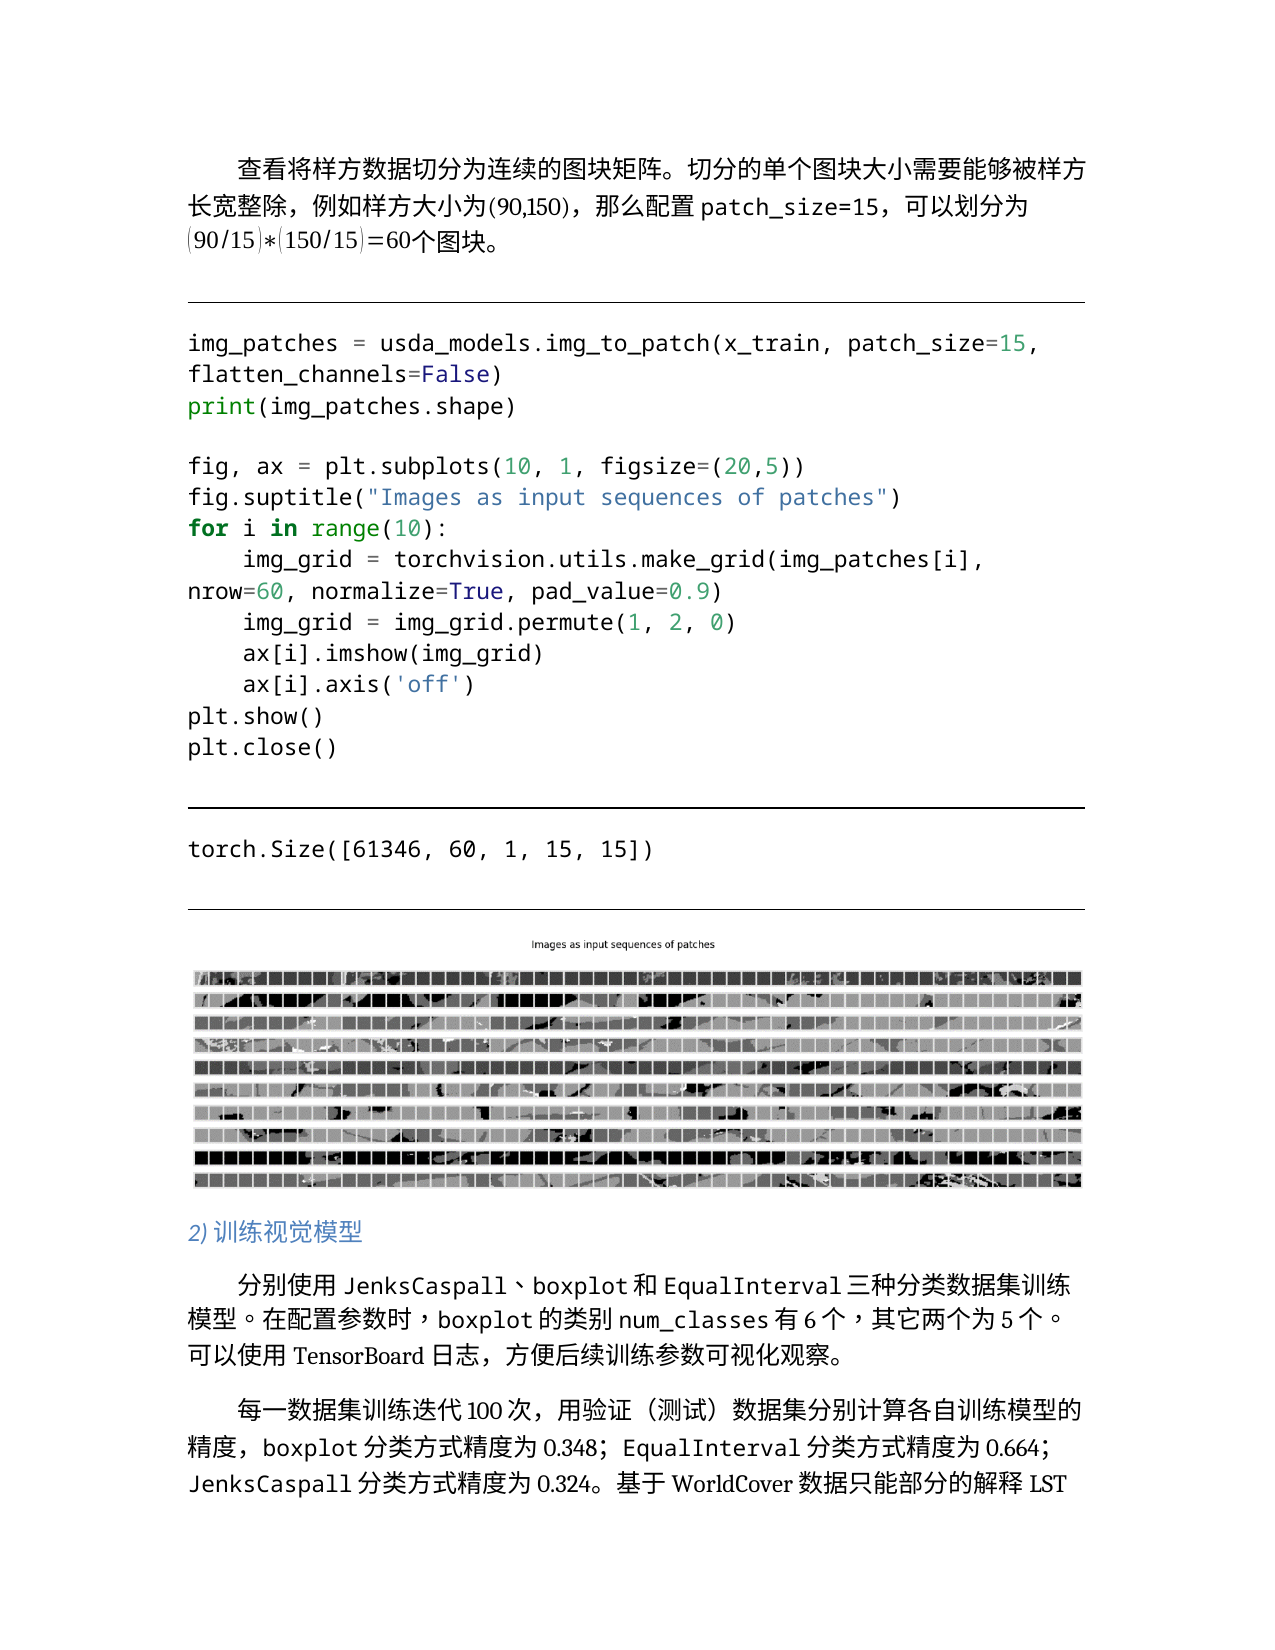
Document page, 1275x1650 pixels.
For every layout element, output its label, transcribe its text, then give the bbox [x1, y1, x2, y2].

subtitle 2) 训练视觉模型 [187, 1215, 1087, 1249]
text img_patches = usda_models.img_to_patch(x_train, patch_size=15, flatten_channels=False) print(img_patches.shape) fig, ax = plt.subplots(10, 1, figsize=(20,5)) fig.suptitle("Images as input sequences of patches") for i in range(10): img_grid = torchvision.utils.make_grid(img_patches[i], nrow=60, normalize=True, pad_value=0.9) img_grid = img_grid.permute(1, 2, 0) ax[i].imshow(img_grid) ax[i].axis('off') plt.show() plt.close() [187, 327, 1087, 762]
picture [187, 934, 1088, 1194]
text torch.Size([61346, 60, 1, 15, 15]) [187, 832, 1087, 864]
text 分别使用JenksCaspall、boxplot和EqualInterval三种分类数据集训练模型。在配置参数时，boxplot的类别num_classes有6个，其它两个为5个。可以使用 TensorBoard 日志，方便后续训练参数可视化观察。 [187, 1268, 1087, 1372]
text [187, 1391, 1087, 1499]
text 查看将样方数据切分为连续的图块矩阵。切分的单个图块大小需要能够被样方长宽整除，例如样方大小为(90,150)，那么配置patch_size=15，可以划分为个图块。 [187, 150, 1087, 259]
